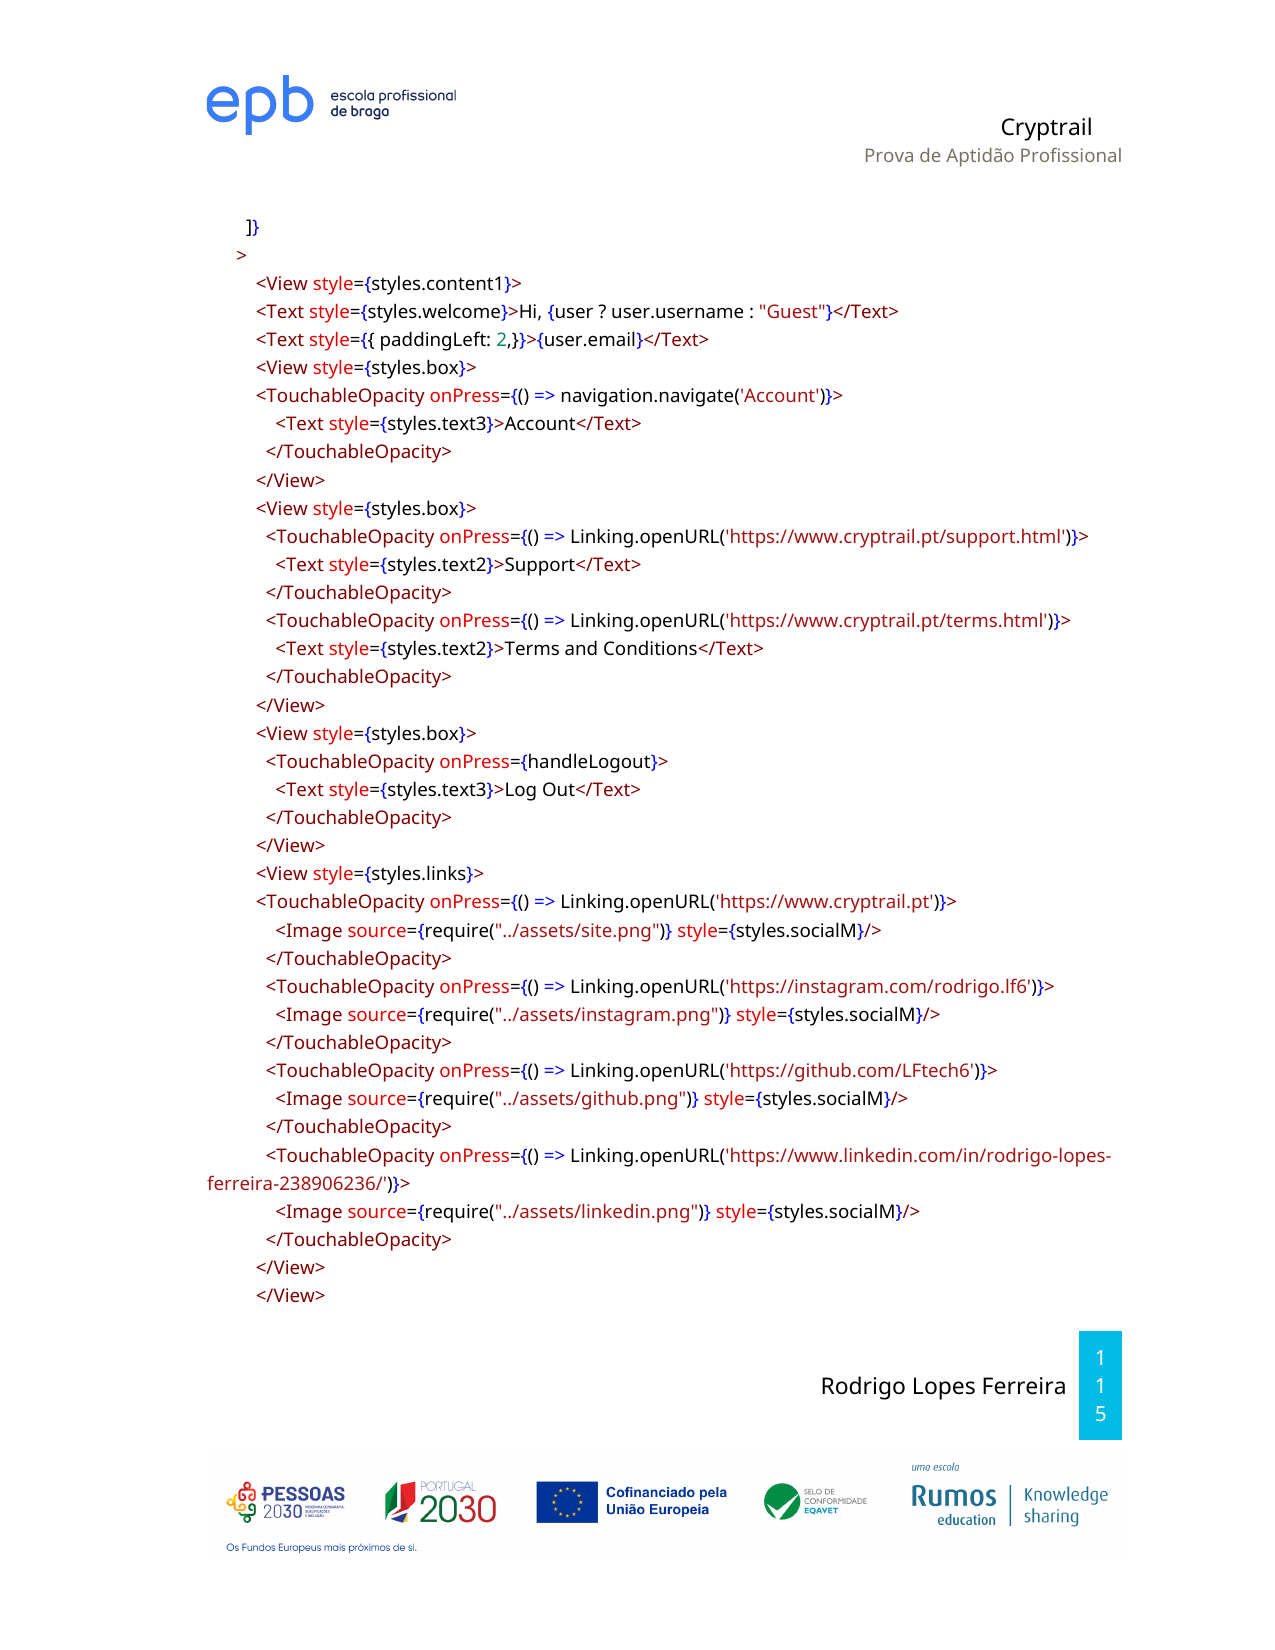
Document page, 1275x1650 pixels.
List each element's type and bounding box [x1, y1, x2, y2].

picture [206, 75, 456, 135]
picture [206, 1452, 1128, 1562]
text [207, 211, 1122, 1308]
